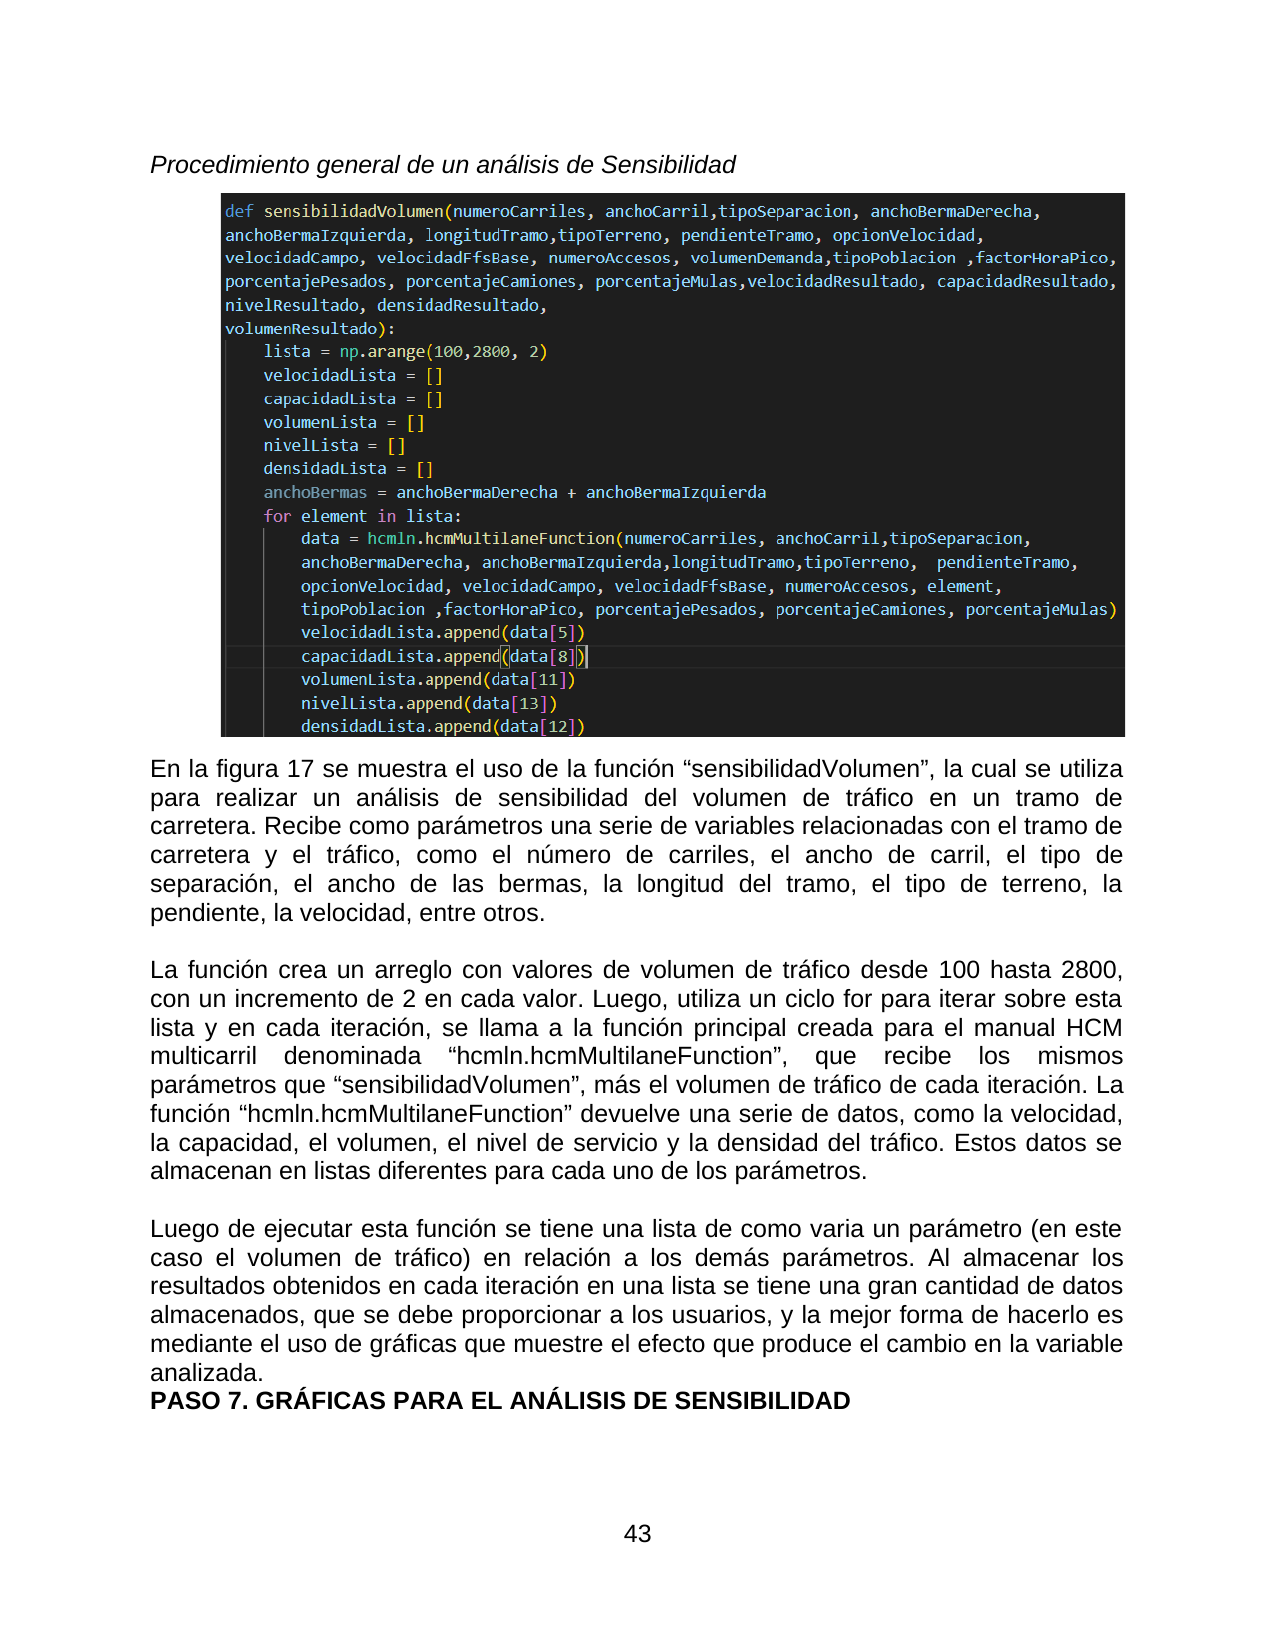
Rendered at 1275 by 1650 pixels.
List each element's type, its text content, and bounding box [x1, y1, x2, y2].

subtitle Procedimiento general de un análisis de Sensibilidad [150, 150, 1125, 179]
text En la figura 17 se muestra el uso de la función “sensibilidadVolumen”, la cual se utiliza para realizar un análisis de sensibilidad del volumen de tráfico en un tramo de carretera. Recibe como parámetros una serie de variables relacionadas con el tramo de carretera y el tráfico, como el número de carriles, el ancho de carril, el tipo de separación, el ancho de las bermas, la longitud del tramo, el tipo de terreno, la pendiente, la velocidad, entre otros. [150, 754, 1125, 926]
text La función crea un arreglo con valores de volumen de tráfico desde 100 hasta 2800, con un incremento de 2 en cada valor. Luego, utiliza un ciclo for para iterar sobre esta lista y en cada iteración, se llama a la función principal creada para el manual HCM multicarril denominada “hcmln.hcmMultilaneFunction”, que recibe los mismos parámetros que “sensibilidadVolumen”, más el volumen de tráfico de cada iteración. La función “hcmln.hcmMultilaneFunction” devuelve una serie de datos, como la velocidad, la capacidad, el volumen, el nivel de servicio y la densidad del tráfico. Estos datos se almacenan en listas diferentes para cada uno de los parámetros. [150, 955, 1125, 1185]
text Luego de ejecutar esta función se tiene una lista de como varia un parámetro (en este caso el volumen de tráfico) en relación a los demás parámetros. Al almacenar los resultados obtenidos en cada iteración en una lista se tiene una gran cantidad de datos almacenados, que se debe proporcionar a los usuarios, y la mejor forma de hacerlo es mediante el uso de gráficas que muestre el efecto que produce el cambio en la variable analizada. [150, 1214, 1125, 1386]
subtitle Paso 7. Gráficas para el análisis de Sensibilidad [150, 1386, 1125, 1415]
picture [220, 193, 1125, 737]
